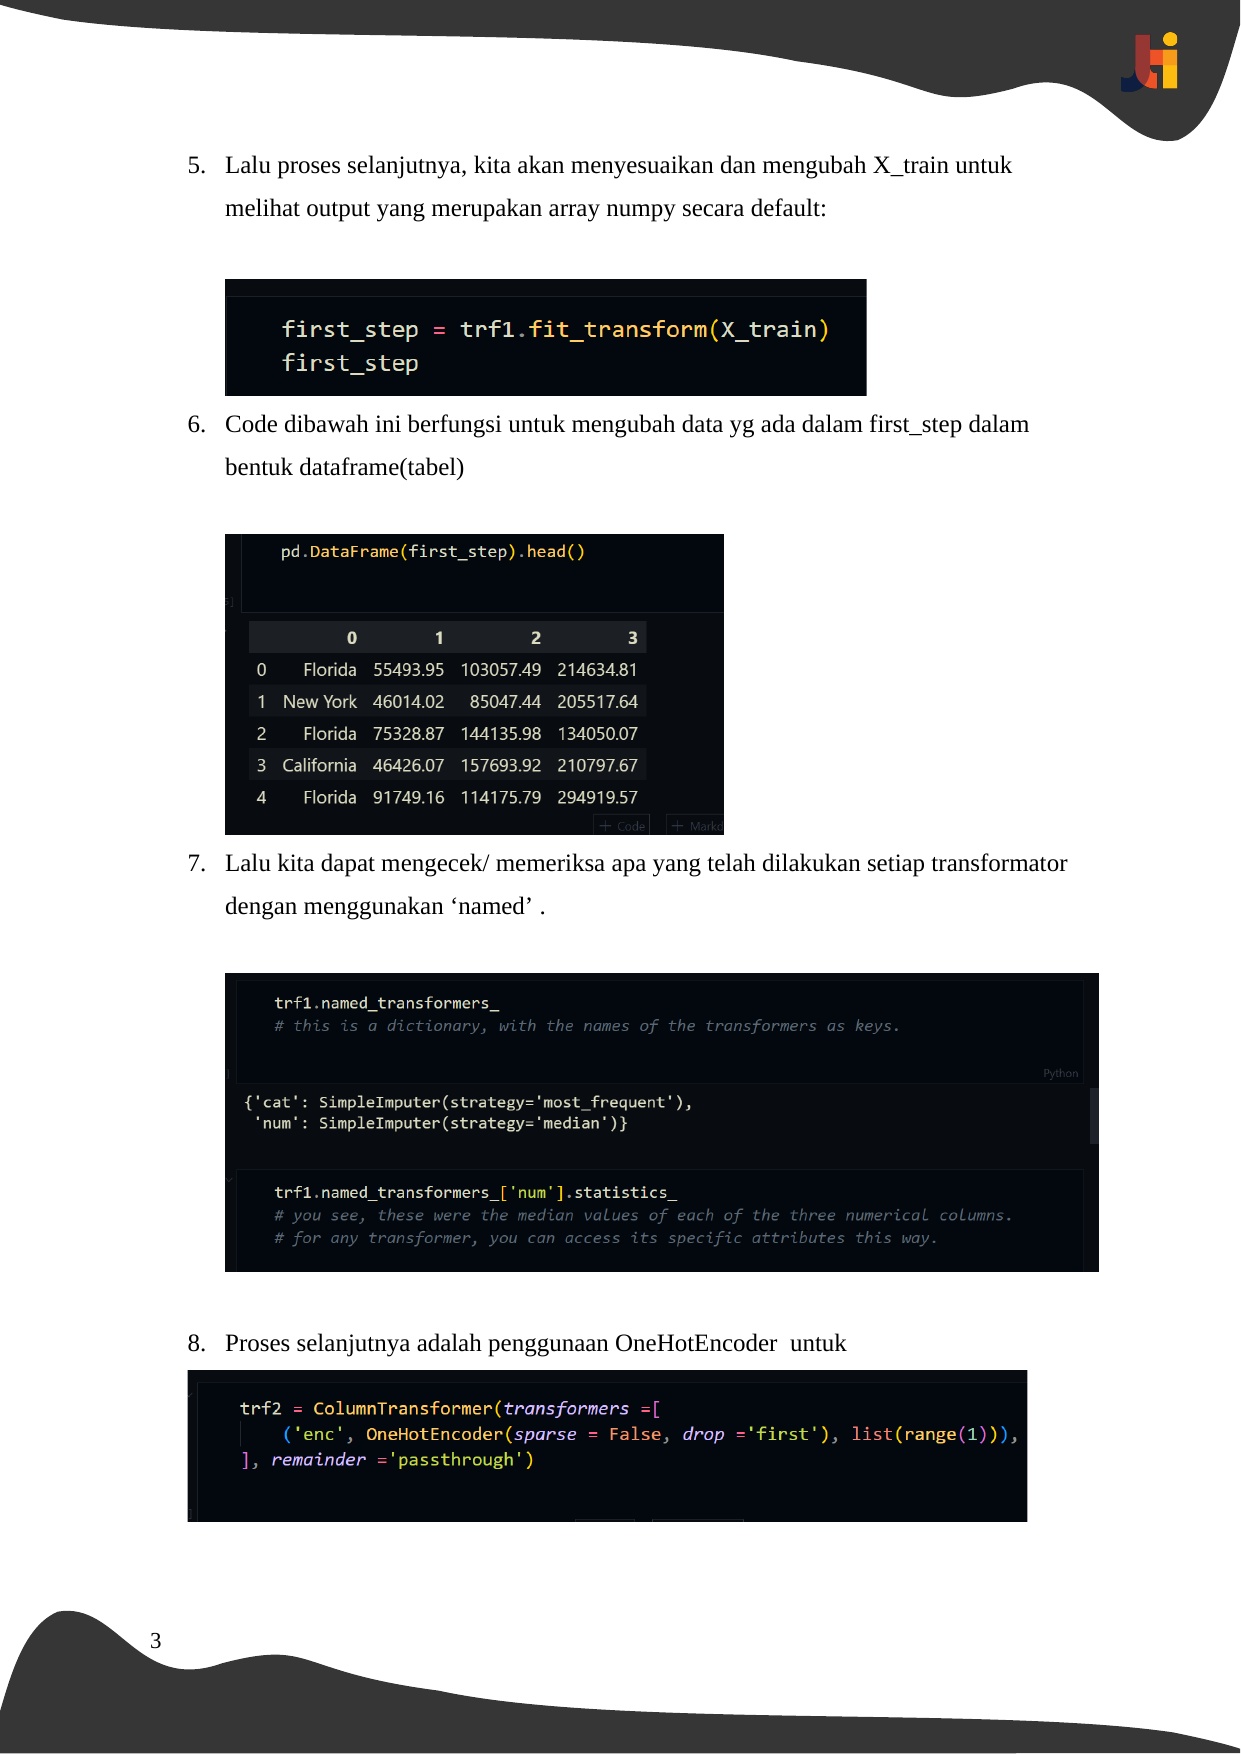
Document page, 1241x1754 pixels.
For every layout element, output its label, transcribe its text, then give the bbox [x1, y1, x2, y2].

list Proses selanjutnya adalah penggunaan OneHotEncoder untuk [187, 1328, 1090, 1356]
list Lalu proses selanjutnya, kita akan menyesuaikan dan mengubah X_train untuk melihat output yang merupakan array numpy secara default: [187, 150, 1090, 222]
picture [225, 534, 724, 835]
list Lalu kita dapat mengecek/ memeriksa apa yang telah dilakukan setiap transformator dengan menggunakan ‘named’ . [187, 848, 1090, 919]
list Code dibawah ini berfungsi untuk mengubah data yg ada dalam first_step dalam bentuk dataframe(tabel) [187, 409, 1090, 481]
picture [225, 279, 867, 396]
picture [187, 1370, 1028, 1522]
picture [1121, 32, 1178, 92]
picture [225, 973, 1099, 1272]
